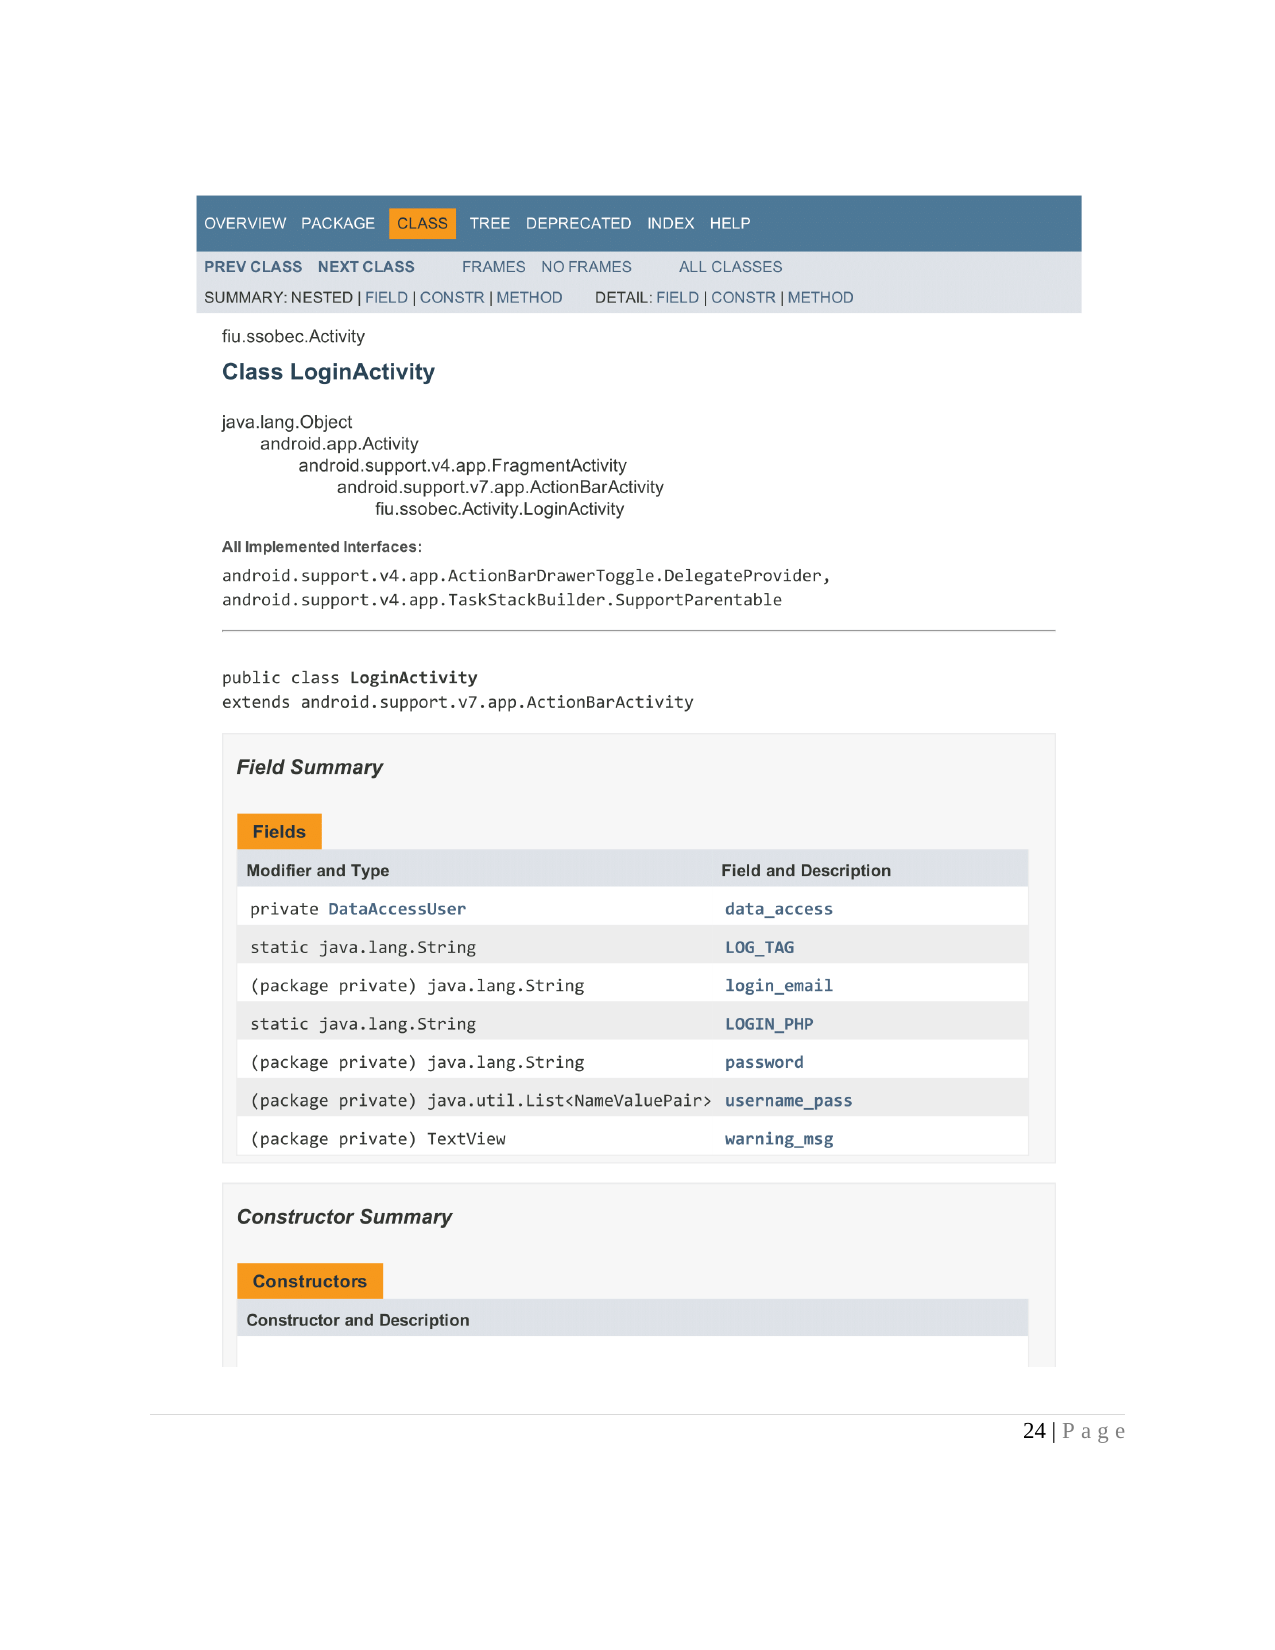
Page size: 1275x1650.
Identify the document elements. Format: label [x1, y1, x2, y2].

picture [150, 150, 1125, 1412]
